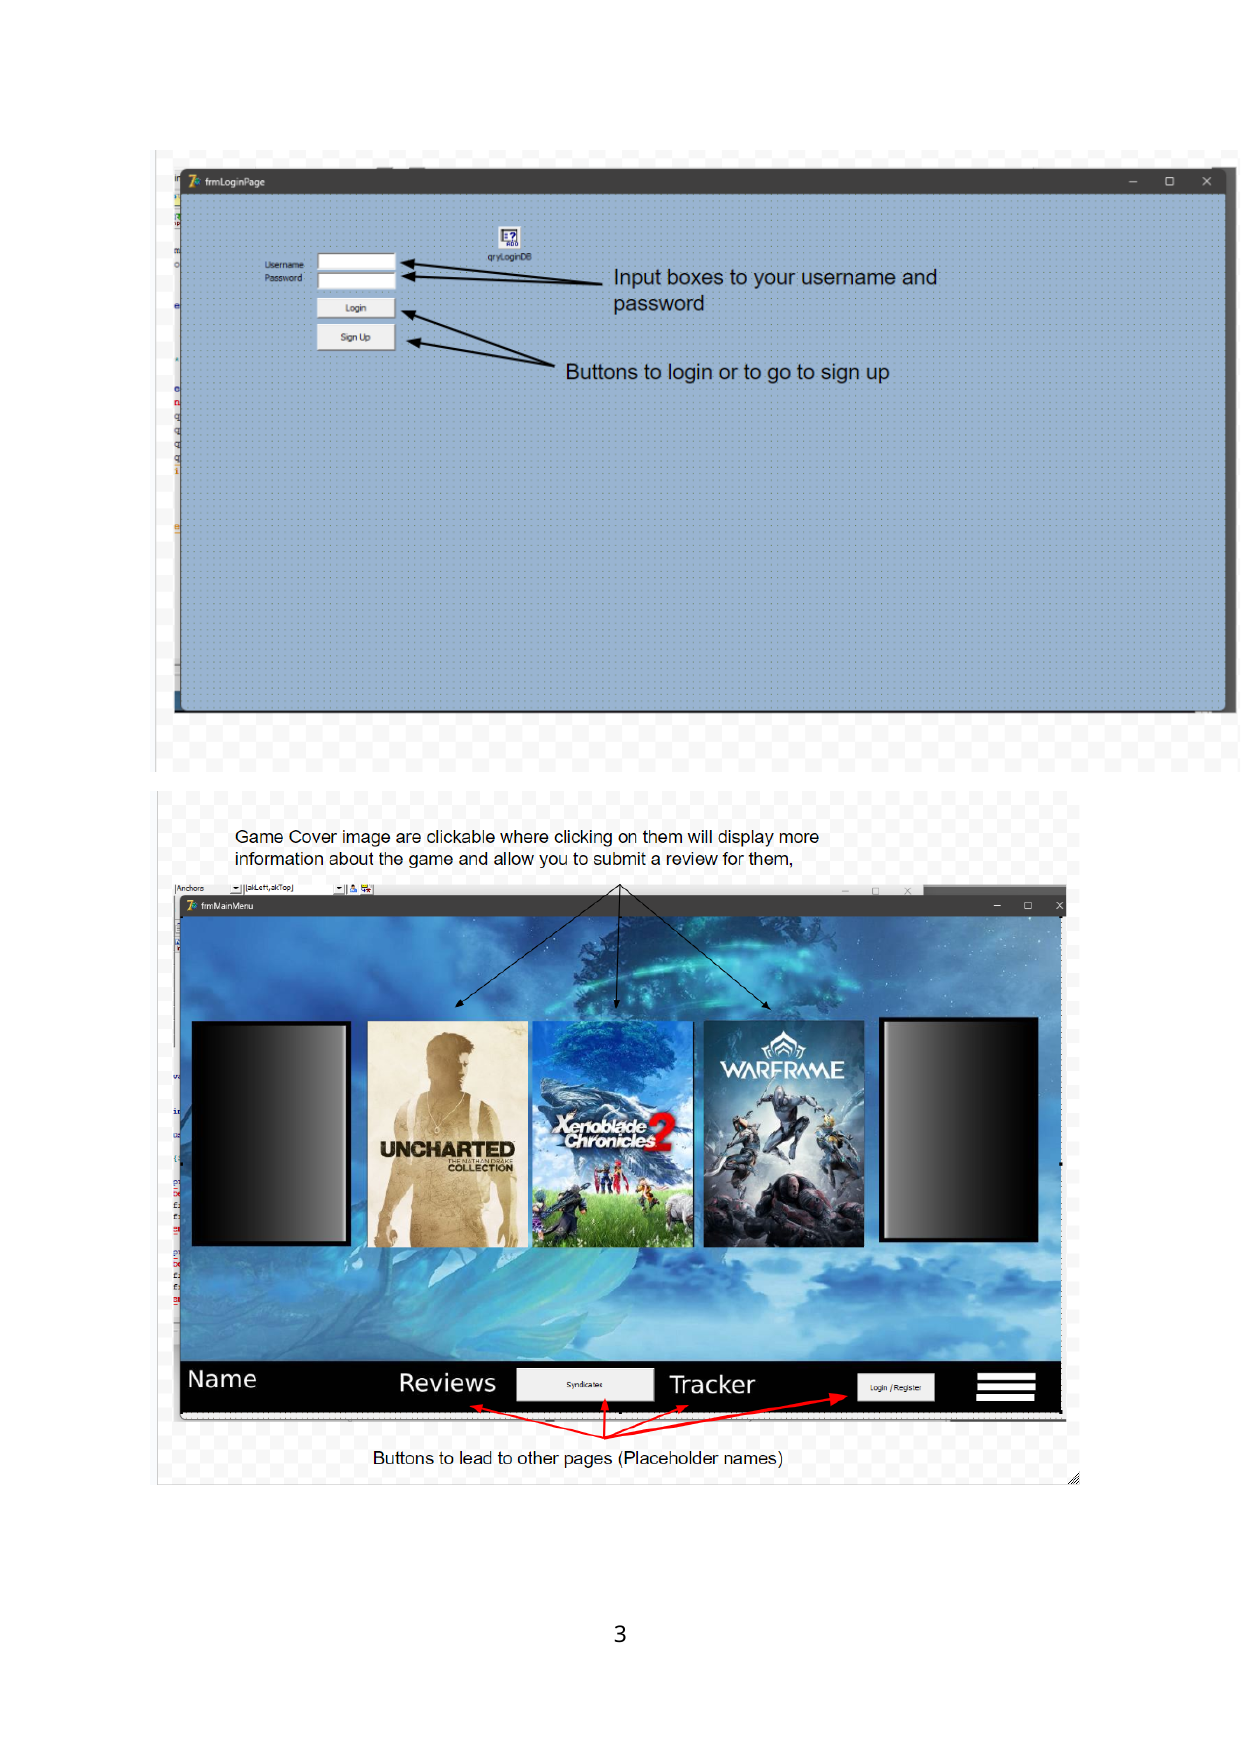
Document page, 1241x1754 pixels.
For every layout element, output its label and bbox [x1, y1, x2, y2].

picture [150, 150, 1241, 772]
picture [150, 791, 1080, 1485]
